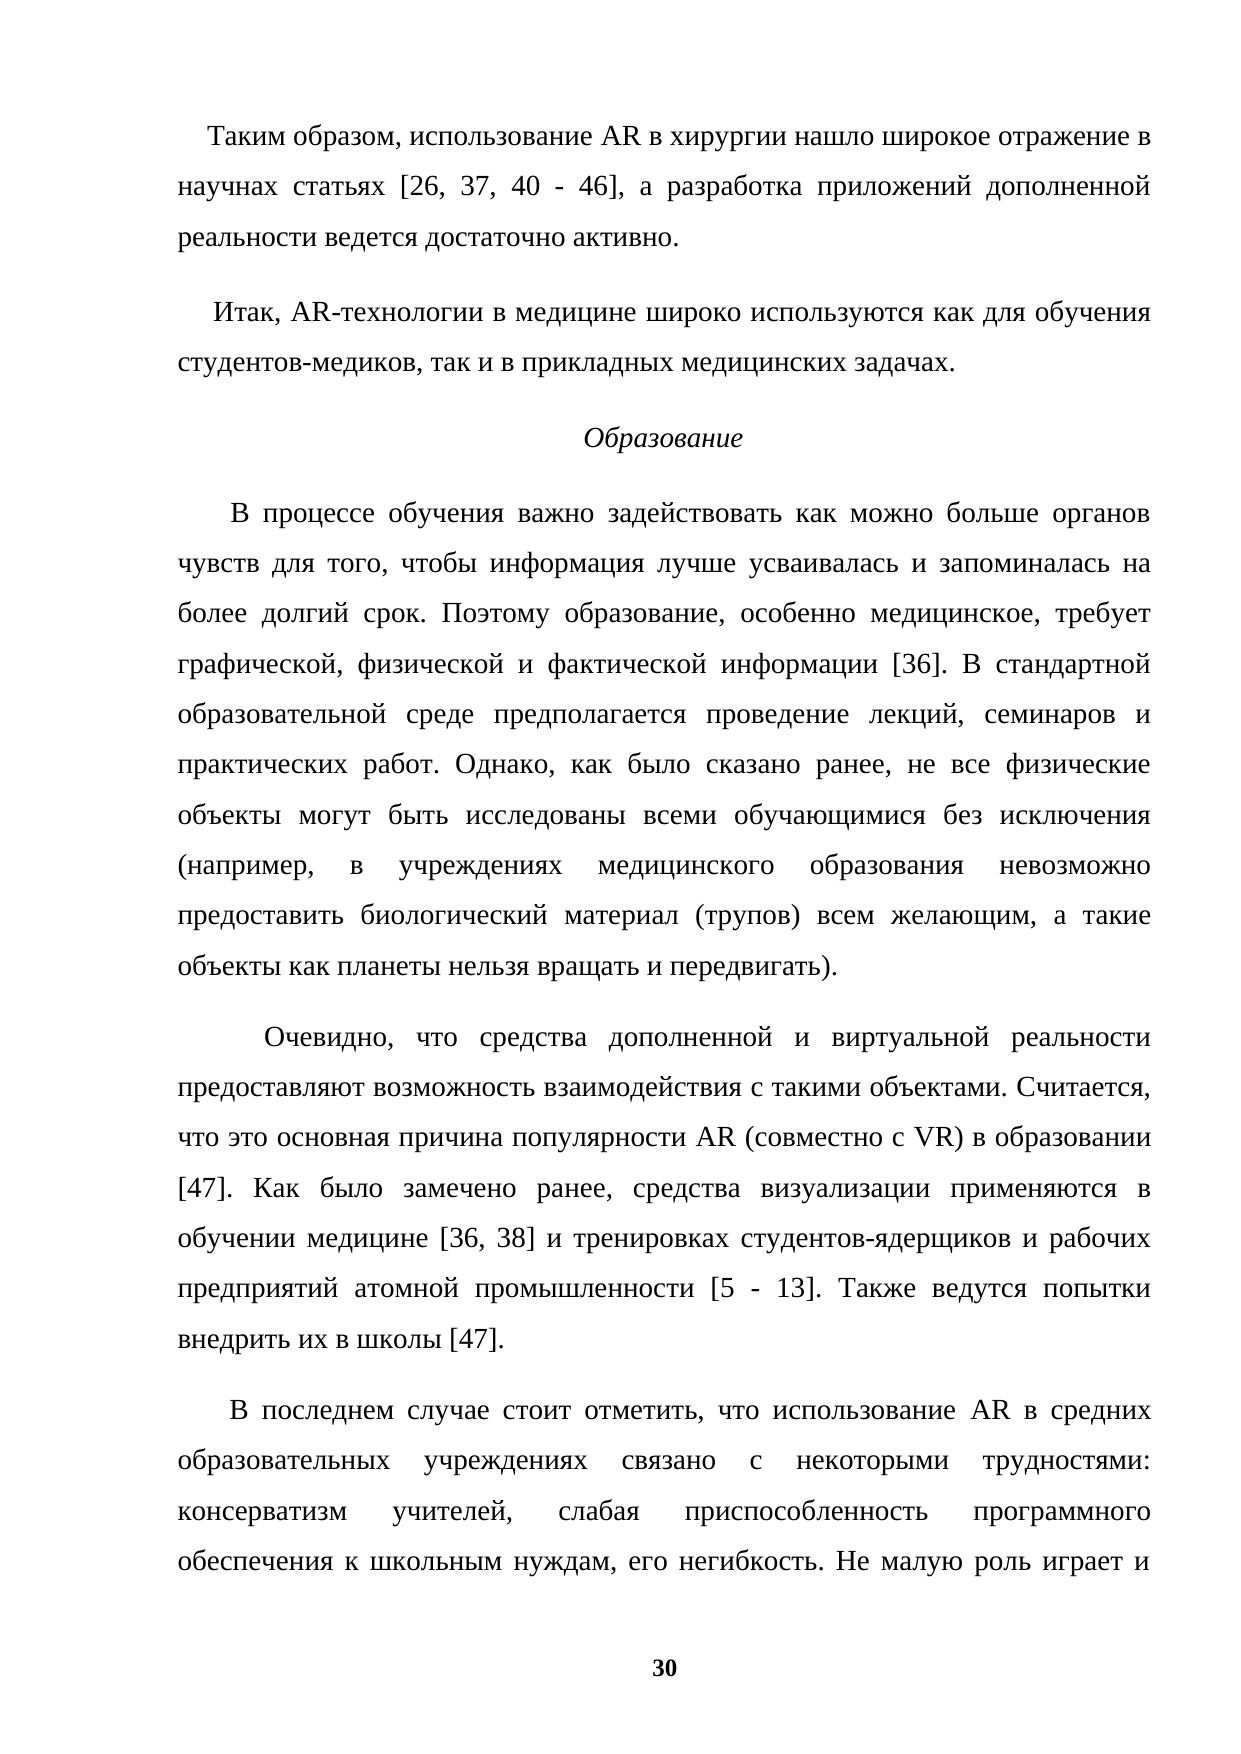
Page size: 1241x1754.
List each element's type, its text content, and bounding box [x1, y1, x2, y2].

text В процессе обучения важно задействовать как можно больше органов чувств для того, чтобы информация лучше усваивалась и запоминалась на более долгий срок. Поэтому образование, особенно медицинское, требует графической, физической и фактической информации [36]. В стандартной образовательной среде предполагается проведение лекций, семинаров и практических работ. Однако, как было сказано ранее, не все физические объекты могут быть исследованы всеми обучающимися без исключения (например, в учреждениях медицинского образования невозможно предоставить биологический материал (трупов) всем желающим, а такие объекты как планеты нельзя вращать и передвигать). [177, 495, 1152, 981]
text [177, 1392, 1152, 1576]
text Таким образом, использование AR в хирургии нашло широкое отражение в научнах статьях [26, 37, 40 - 46], а разработка приложений дополненной реальности ведется достаточно активно. [177, 118, 1152, 252]
text Образование [177, 420, 1152, 453]
text Итак, AR-технологии в медицине широко используются как для обучения студентов-медиков, так и в прикладных медицинских задачах. [177, 294, 1152, 378]
text Очевидно, что средства дополненной и виртуальной реальности предоставляют возможность взаимодействия с такими объектами. Считается, что это основная причина популярности AR (совместно с VR) в образовании [47]. Как было замечено ранее, средства визуализации применяются в обучении медицине [36, 38] и тренировках студентов-ядерщиков и рабочих предприятий атомной промышленности [5 - 13]. Также ведутся попытки внедрить их в школы [47]. [177, 1019, 1152, 1354]
